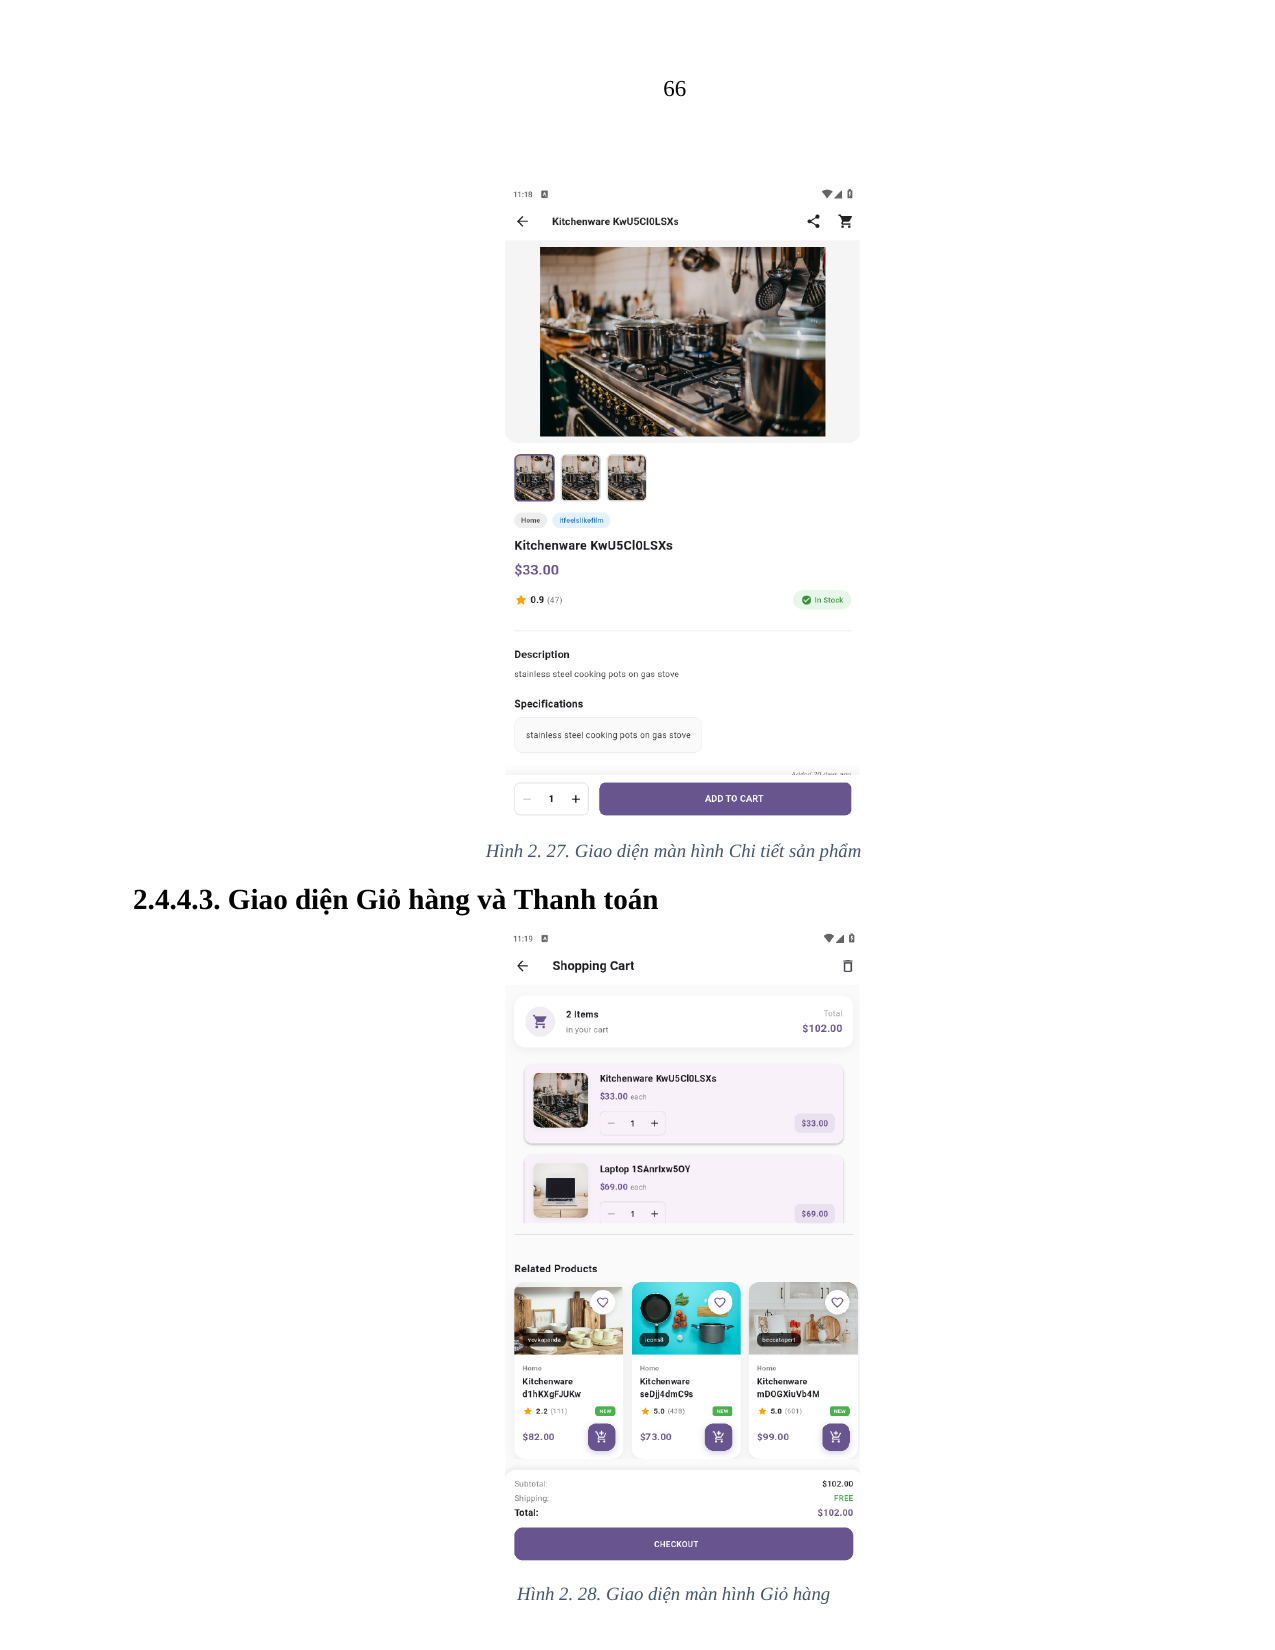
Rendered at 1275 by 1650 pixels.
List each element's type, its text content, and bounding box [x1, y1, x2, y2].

text Hình 2. 27. Giao diện màn hình Chi tiết sản phẩm [133, 840, 1216, 861]
picture [505, 932, 860, 1567]
text 2.4.4.3. Giao diện Giỏ hàng và Thanh toán [133, 882, 1216, 916]
text Hình 2. 28. Giao diện màn hình Giỏ hàng [133, 1583, 1216, 1604]
picture [505, 187, 860, 823]
